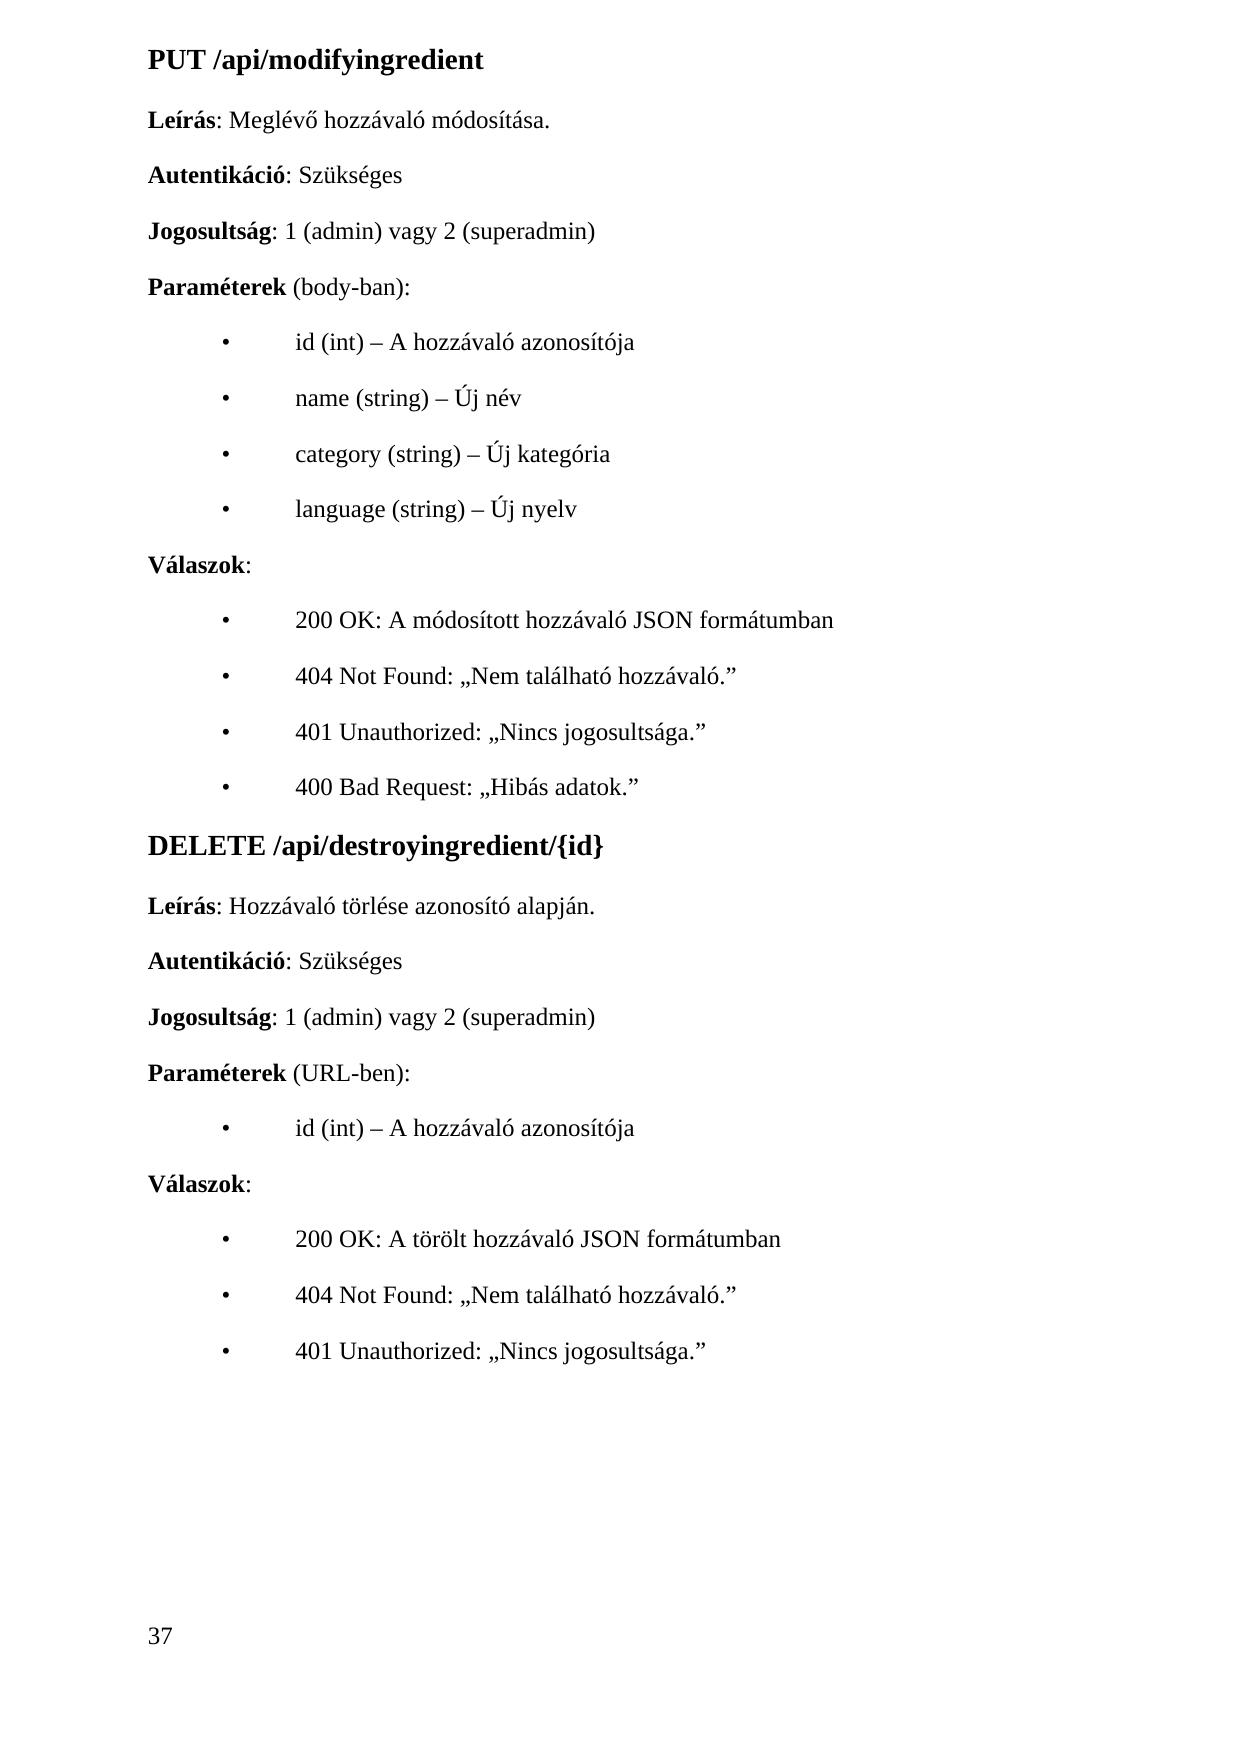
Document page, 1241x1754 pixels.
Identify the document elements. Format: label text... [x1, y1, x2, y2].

text DELETE /api/destroyingredient/{id} [148, 828, 1093, 862]
text • 404 Not Found: „Nem található hozzávaló.” [148, 1280, 1093, 1309]
text Autentikáció: Szükséges [148, 161, 1093, 189]
text Jogosultság: 1 (admin) vagy 2 (superadmin) [148, 1002, 1093, 1031]
text Jogosultság: 1 (admin) vagy 2 (superadmin) [148, 216, 1093, 245]
text • name (string) – Új név [148, 383, 1093, 412]
text • 400 Bad Request: „Hibás adatok.” [148, 772, 1093, 801]
text • language (string) – Új nyelv [148, 494, 1093, 523]
text Válaszok: [148, 550, 1093, 579]
text • 401 Unauthorized: „Nincs jogosultsága.” [148, 717, 1093, 746]
text • 404 Not Found: „Nem található hozzávaló.” [148, 661, 1093, 690]
text Paraméterek (URL-ben): [148, 1058, 1093, 1086]
text • 200 OK: A módosított hozzávaló JSON formátumban [148, 606, 1093, 634]
text • 200 OK: A törölt hozzávaló JSON formátumban [148, 1224, 1093, 1253]
text • id (int) – A hozzávaló azonosítója [148, 327, 1093, 356]
text PUT /api/modifyingredient [148, 42, 1093, 76]
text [148, 1336, 1093, 1364]
text Válaszok: [148, 1169, 1093, 1198]
text • id (int) – A hozzávaló azonosítója [148, 1113, 1093, 1142]
text Autentikáció: Szükséges [148, 946, 1093, 975]
text Leírás: Meglévő hozzávaló módosítása. [148, 105, 1093, 134]
text Paraméterek (body-ban): [148, 272, 1093, 301]
text • category (string) – Új kategória [148, 439, 1093, 467]
text Leírás: Hozzávaló törlése azonosító alapján. [148, 891, 1093, 919]
